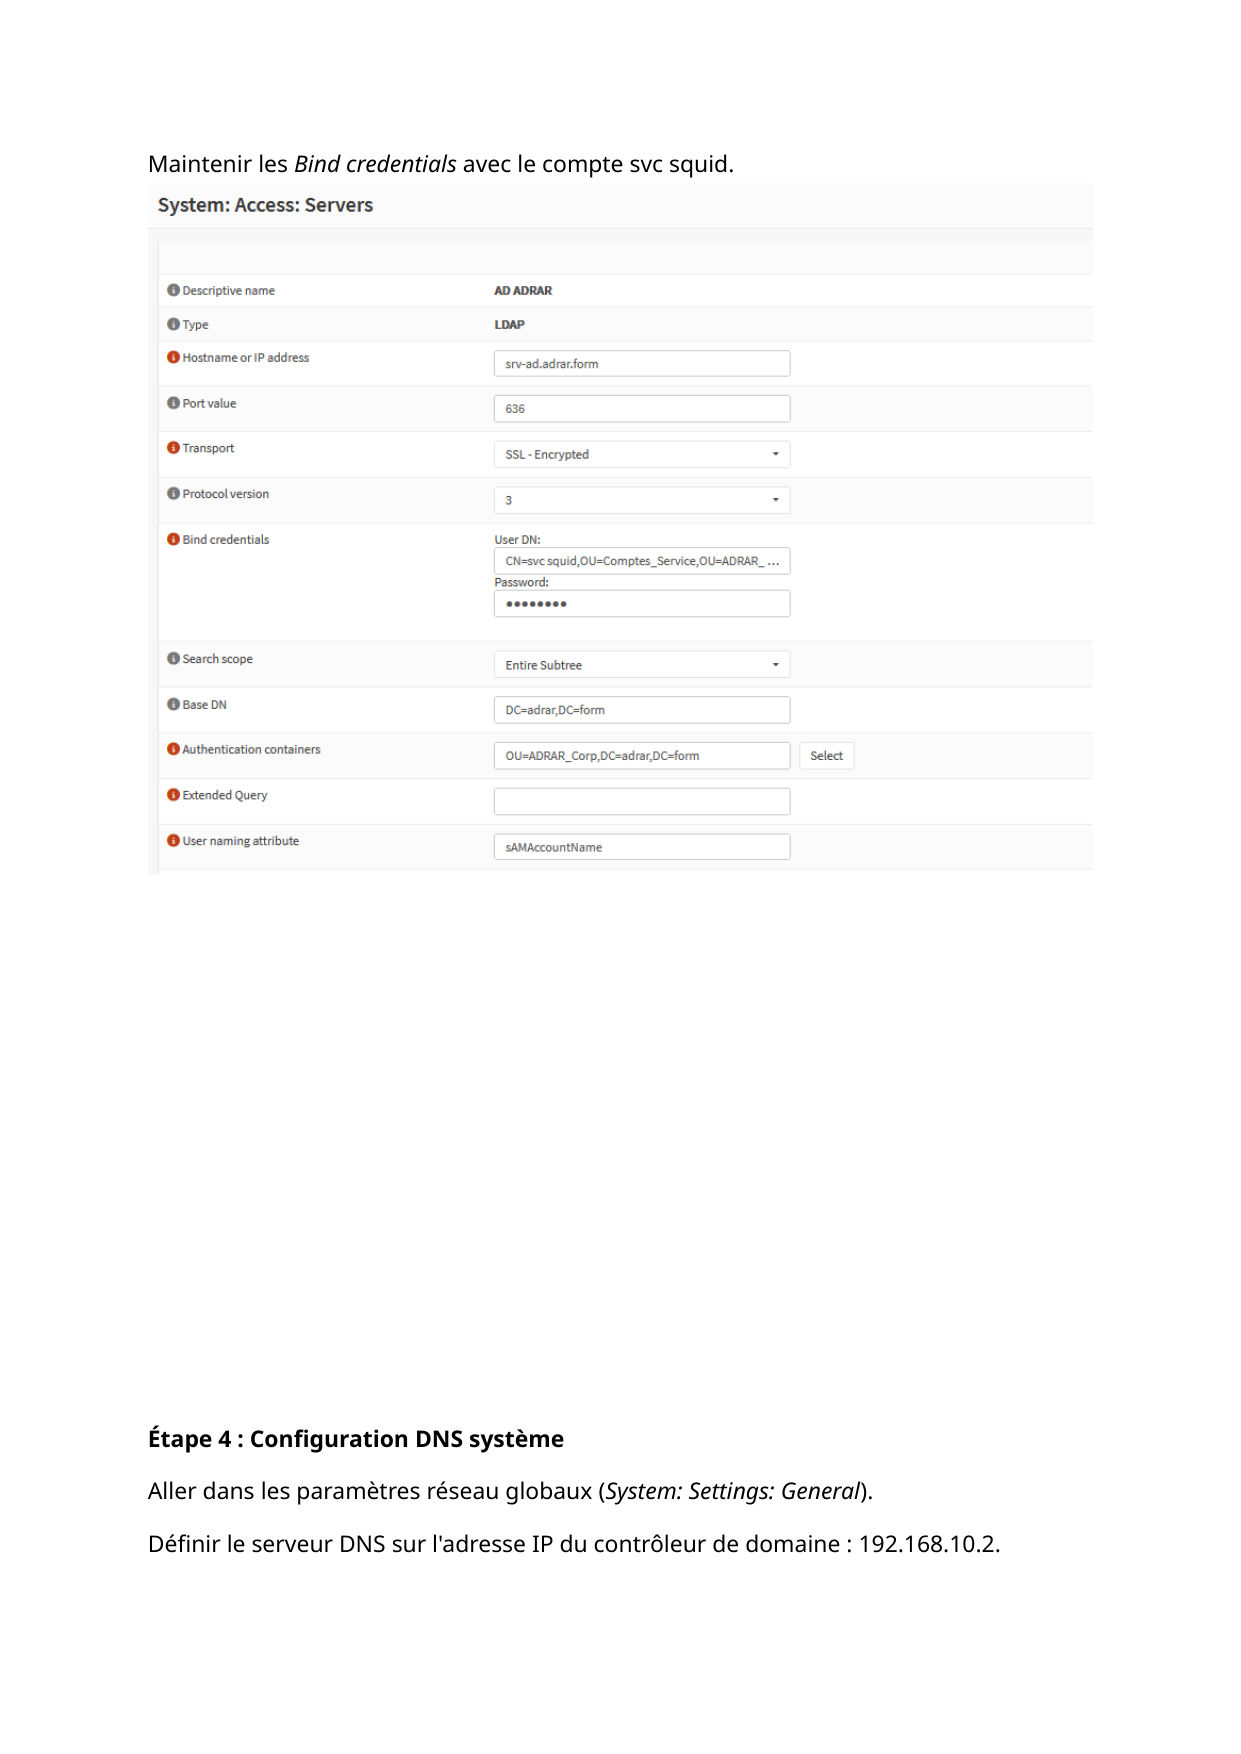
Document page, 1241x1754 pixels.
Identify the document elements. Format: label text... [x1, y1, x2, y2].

text Étape 4 : Configuration DNS système [148, 1423, 1093, 1454]
text Aller dans les paramètres réseau globaux (System: Settings: General). [148, 1475, 1093, 1507]
text Définir le serveur DNS sur l'adresse IP du contrôleur de domaine : 192.168.10.2. [148, 1528, 1093, 1559]
text Maintenir les Bind credentials avec le compte svc squid. [148, 148, 1093, 183]
picture [147, 183, 1093, 875]
